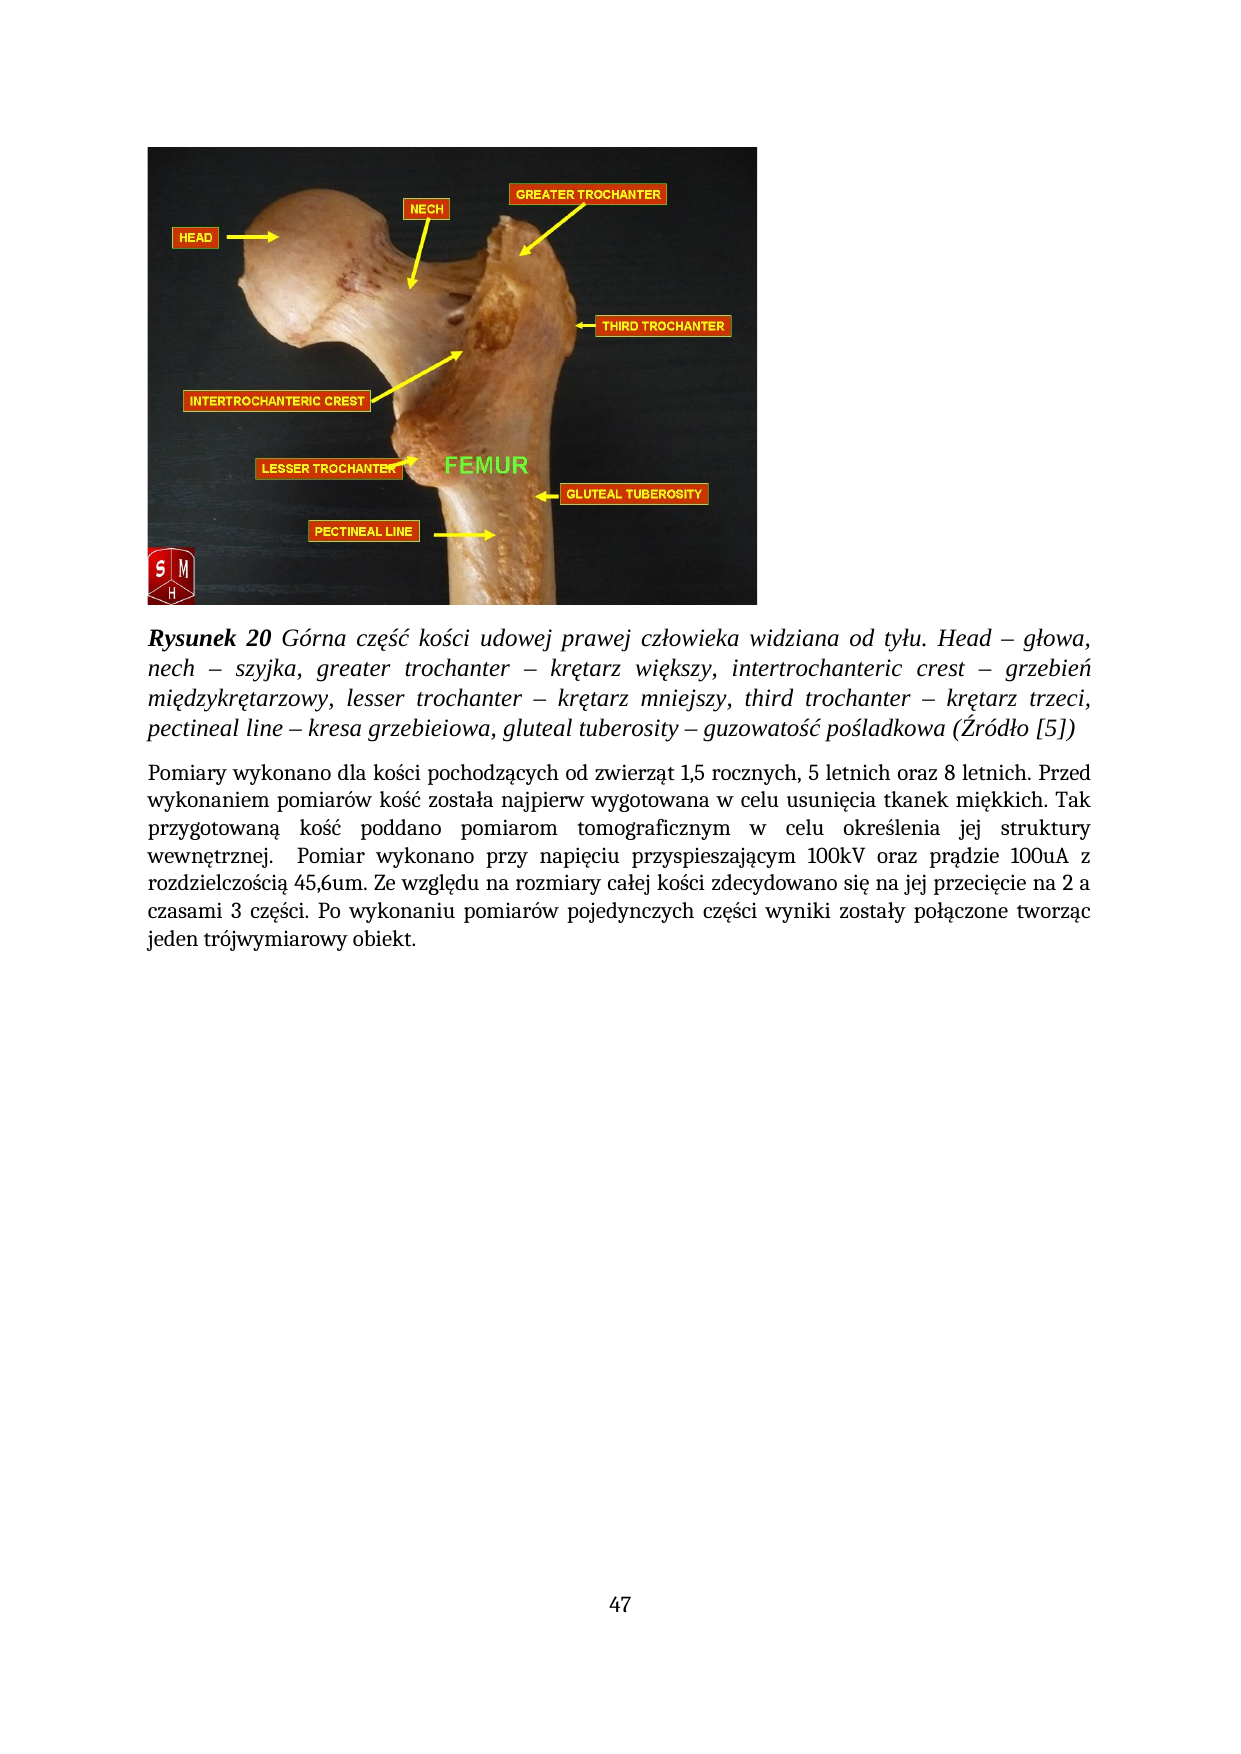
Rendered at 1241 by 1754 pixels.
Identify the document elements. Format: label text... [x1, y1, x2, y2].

text Pomiary wykonano dla kości pochodzących od zwierząt 1,5 rocznych, 5 letnich oraz 8 letnich. Przed wykonaniem pomiarów kość została najpierw wygotowana w celu usunięcia tkanek miękkich. Tak przygotowaną kość poddano pomiarom tomograficznym w celu określenia jej struktury wewnętrznej. Pomiar wykonano przy napięciu przyspieszającym 100kV oraz prądzie 100uA z rozdzielczością 45,6um. Ze względu na rozmiary całej kości zdecydowano się na jej przecięcie na 2 a czasami 3 części. Po wykonaniu pomiarów pojedynczych części wyniki zostały połączone tworząc jeden trójwymiarowy obiekt. [148, 760, 1092, 952]
picture [147, 147, 758, 605]
text Rysunek 20 Górna część kości udowej prawej człowieka widziana od tyłu. Head – głowa, nech – szyjka, greater trochanter – krętarz większy, intertrochanteric crest – grzebień międzykrętarzowy, lesser trochanter – krętarz mniejszy, third trochanter – krętarz trzeci, pectineal line – kresa grzebieiowa, gluteal tuberosity – guzowatość pośladkowa (Źródło [5]) [148, 623, 1092, 742]
